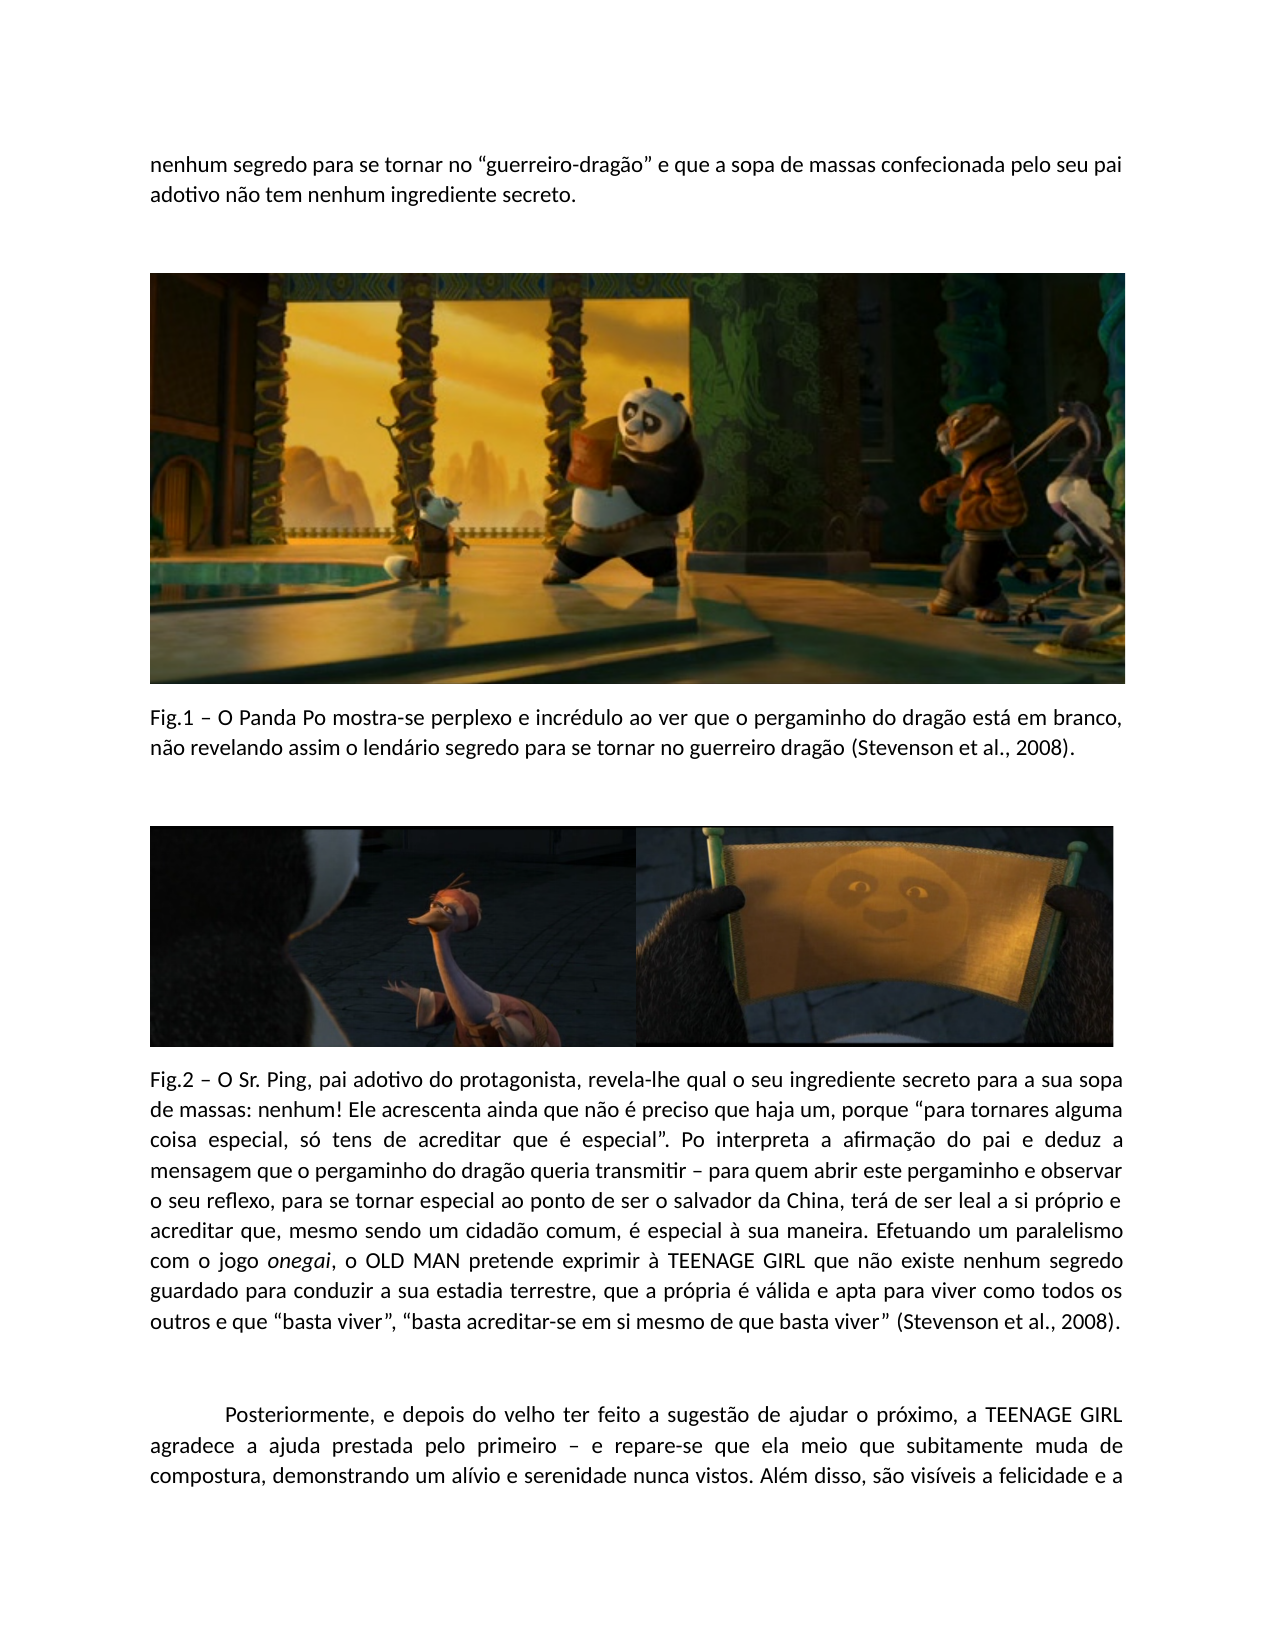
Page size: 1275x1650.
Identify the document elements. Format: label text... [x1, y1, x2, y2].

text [150, 150, 1125, 208]
text Fig.2 – O Sr. Ping, pai adotivo do protagonista, revela-lhe qual o seu ingrediente secreto para a sua sopa de massas: nenhum! Ele acrescenta ainda que não é preciso que haja um, porque “para tornares alguma coisa especial, só tens de acreditar que é especial”. Po interpreta a afirmação do pai e deduz a mensagem que o pergaminho do dragão queria transmitir – para quem abrir este pergaminho e observar o seu reflexo, para se tornar especial ao ponto de ser o salvador da China, terá de ser leal a si próprio e acreditar que, mesmo sendo um cidadão comum, é especial à sua maneira. Efetuando um paralelismo com o jogo onegai, o OLD MAN pretende exprimir à TEENAGE GIRL que não existe nenhum segredo guardado para conduzir a sua estadia terrestre, que a própria é válida e apta para viver como todos os outros e que “basta viver”, “basta acreditar-se em si mesmo de que basta viver” (Stevenson et al., 2008). [150, 1065, 1125, 1335]
picture [150, 273, 1125, 684]
picture [150, 826, 1114, 1047]
text Fig.1 – O Panda Po mostra-se perplexo e incrédulo ao ver que o pergaminho do dragão está em branco, não revelando assim o lendário segredo para se tornar no guerreiro dragão (Stevenson et al., 2008). [150, 703, 1125, 761]
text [150, 1401, 1125, 1489]
